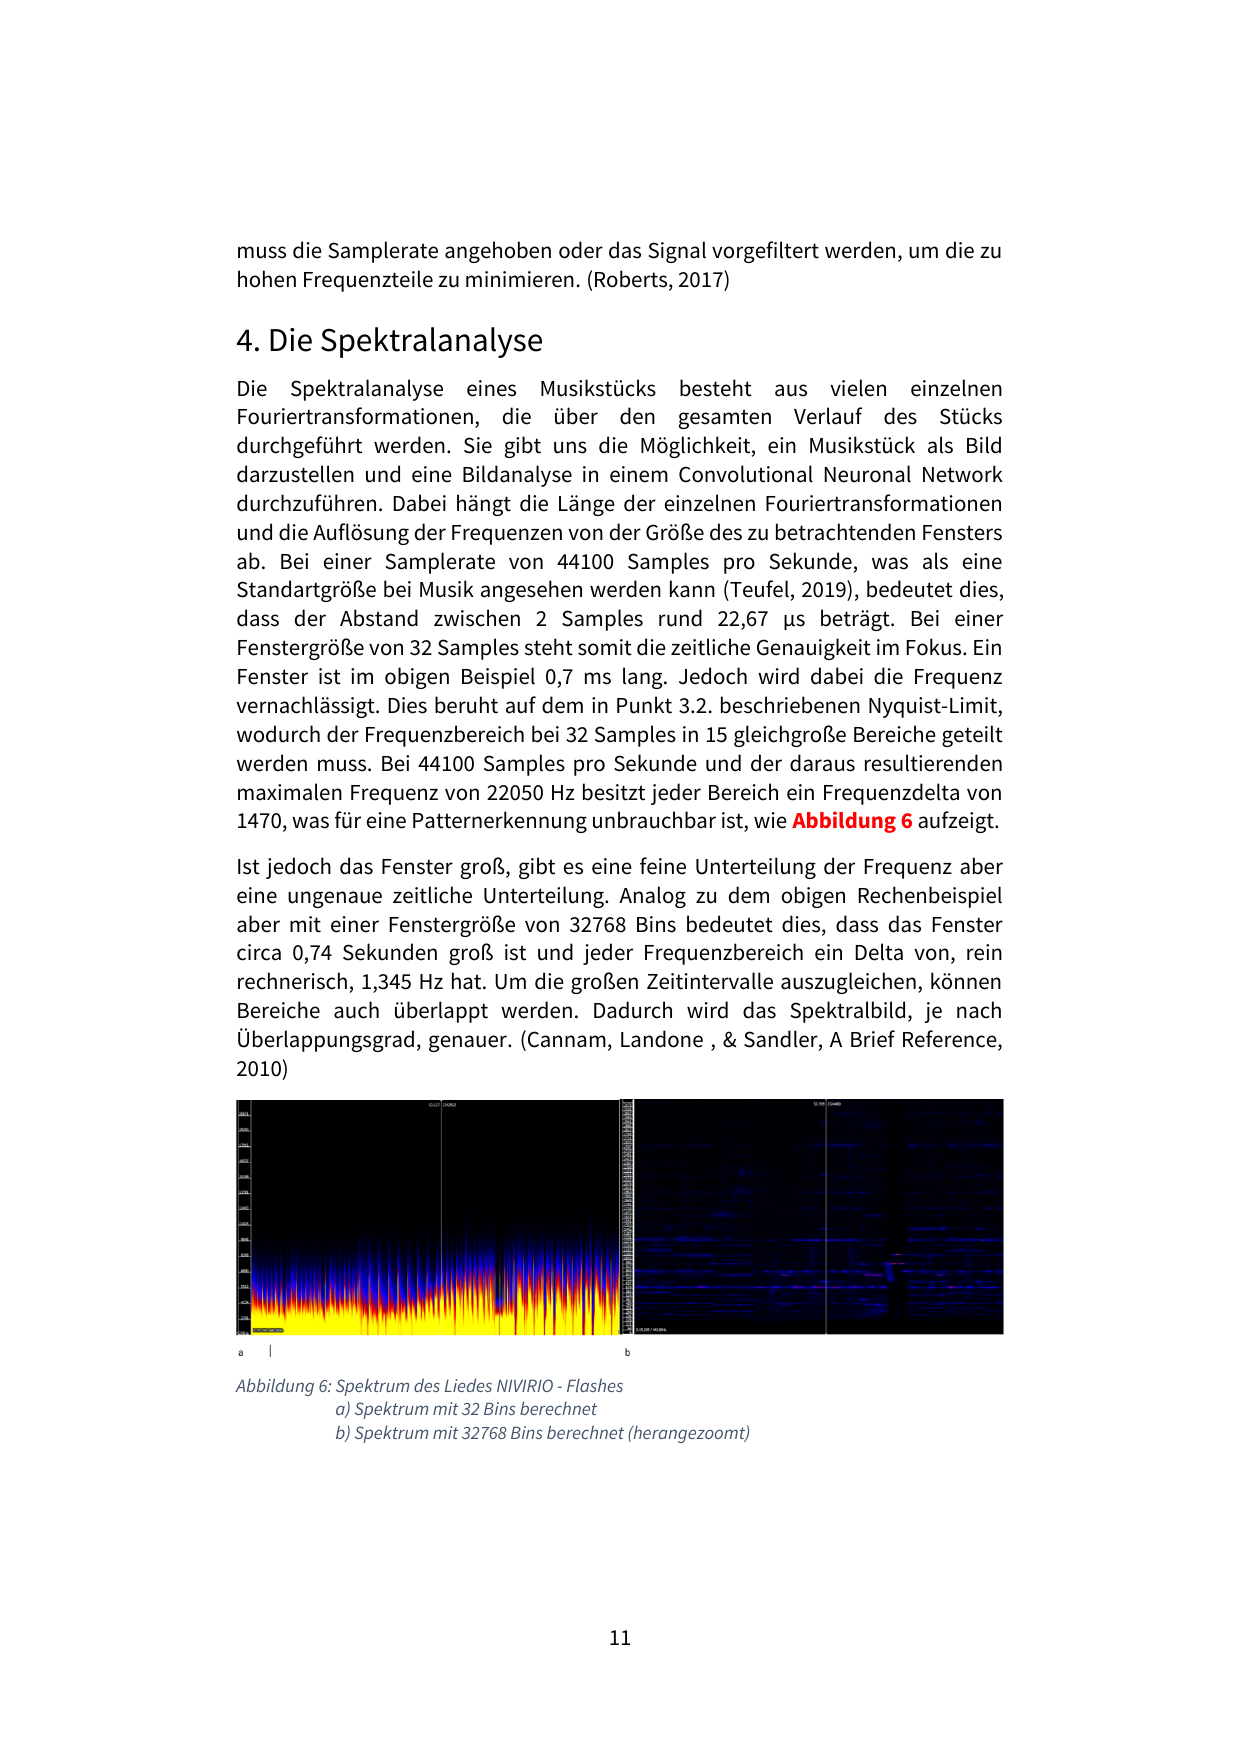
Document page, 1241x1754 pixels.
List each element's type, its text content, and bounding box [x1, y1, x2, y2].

text Ist jedoch das Fenster groß, gibt es eine feine Unterteilung der Frequenz aber eine ungenaue zeitliche Unterteilung. Analog zu dem obigen Rechenbeispiel aber mit einer Fenstergröße von 32768 Bins bedeutet dies, dass das Fenster circa 0,74 Sekunden groß ist und jeder Frequenzbereich ein Delta von, rein rechnerisch, 1,345 Hz hat. Um die großen Zeitintervalle auszugleichen, können Bereiche auch überlappt werden. Dadurch wird das Spektralbild, je nach Überlappungsgrad, genauer. [236, 852, 1004, 1082]
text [236, 236, 1004, 294]
subtitle 4. Die Spektralanalyse [236, 319, 1004, 361]
text Die Spektralanalyse eines Musikstücks besteht aus vielen einzelnen Fouriertransformationen, die über den gesamten Verlauf des Stücks durchgeführt werden. Sie gibt uns die Möglichkeit, ein Musikstück als Bild darzustellen und eine Bildanalyse in einem Convolutional Neuronal Network durchzuführen. Dabei hängt die Länge der einzelnen Fouriertransformationen und die Auflösung der Frequenzen von der Größe des zu betrachtenden Fensters ab. Bei einer Samplerate von 44100 Samples pro Sekunde, was als eine Standartgröße bei Musik angesehen werden kann, bedeutet dies, dass der Abstand zwischen 2 Samples rund 22,67 µs beträgt. Bei einer Fenstergröße von 32 Samples steht somit die zeitliche Genauigkeit im Fokus. Ein Fenster ist im obigen Beispiel 0,7 ms lang. Jedoch wird dabei die Frequenz vernachlässigt. Dies beruht auf dem in Punkt 3.2. beschriebenen Nyquist-Limit, wodurch der Frequenzbereich bei 32 Samples in 15 gleichgroße Bereiche geteilt werden muss. Bei 44100 Samples pro Sekunde und der daraus resultierenden maximalen Frequenz von 22050 Hz besitzt jeder Bereich ein Frequenzdelta von 1470, was für eine Patternerkennung unbrauchbar ist, wie Abbildung 6 aufzeigt. [236, 373, 1004, 835]
picture [236, 1099, 1004, 1357]
